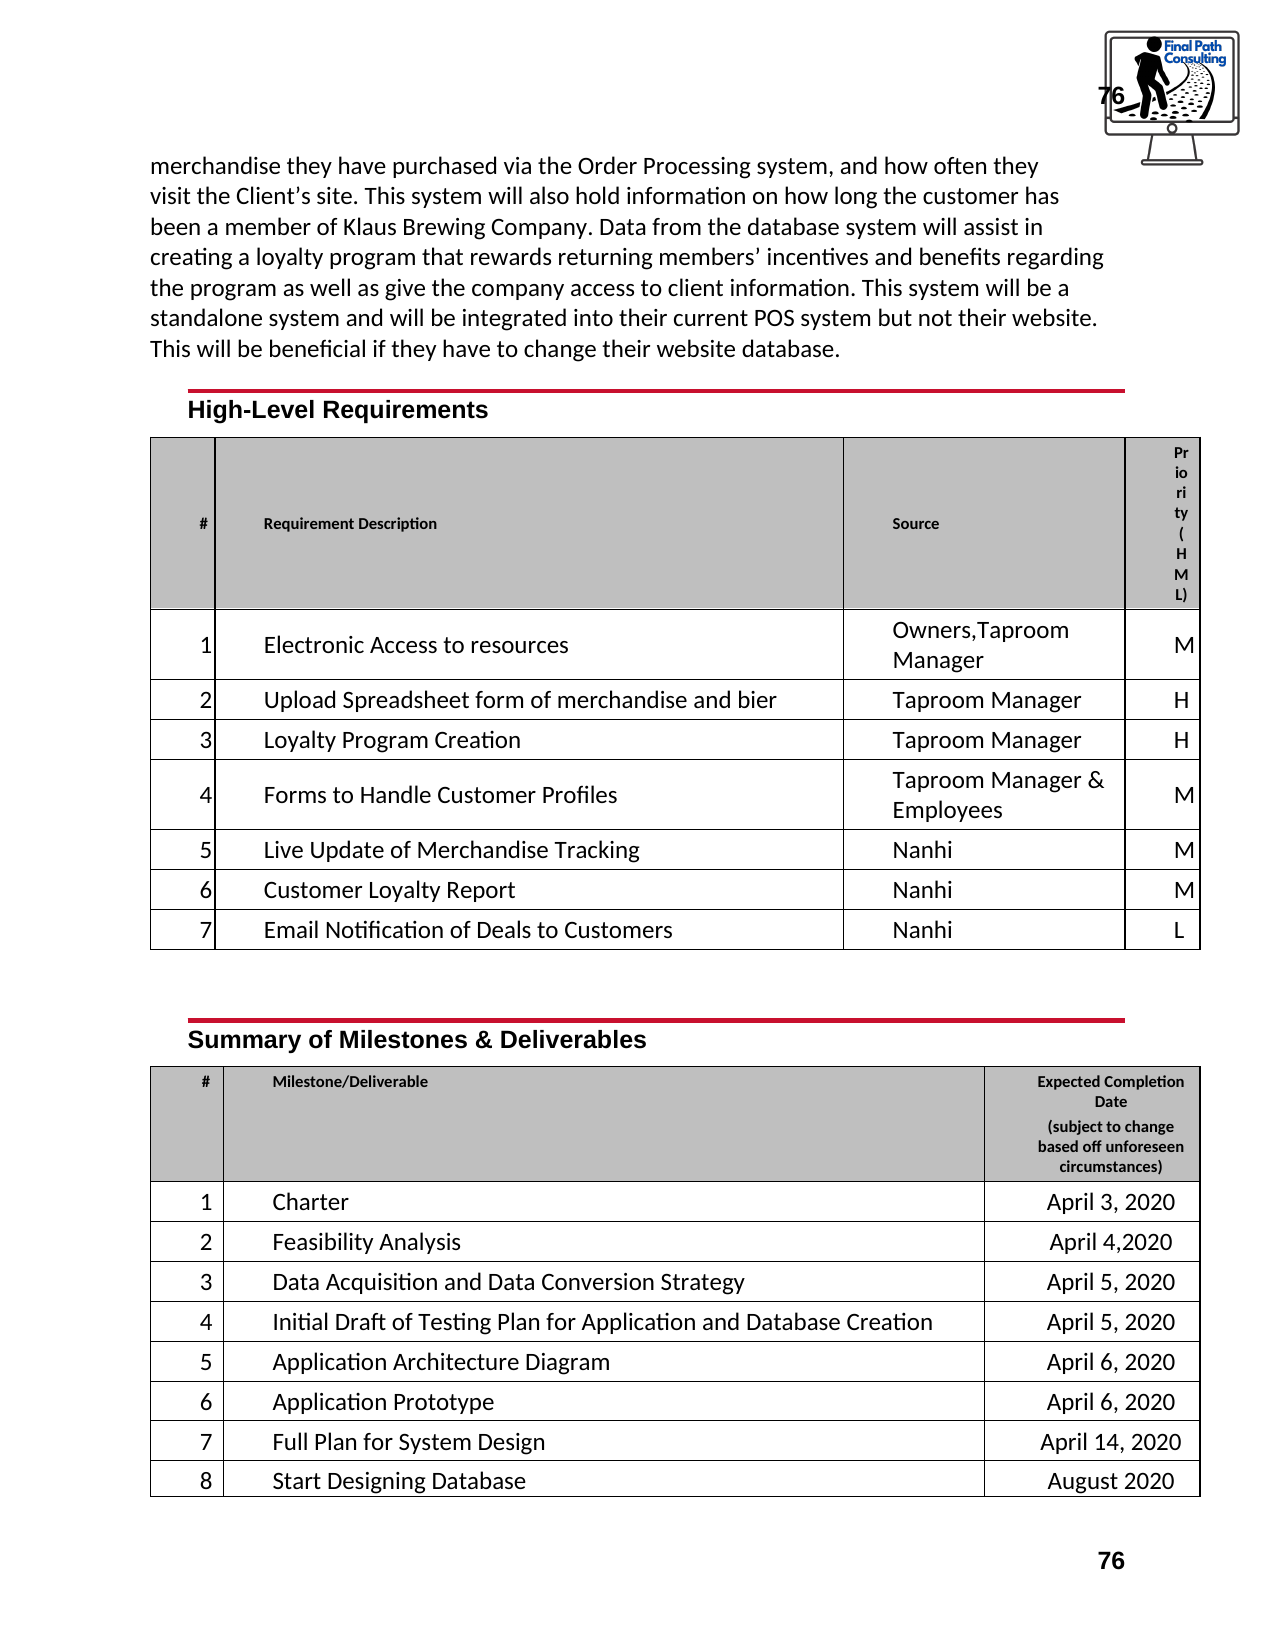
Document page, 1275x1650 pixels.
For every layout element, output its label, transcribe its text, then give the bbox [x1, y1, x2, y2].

table_cell M [1126, 760, 1199, 829]
table_cell 3 [151, 1262, 223, 1301]
table_header Source [844, 438, 1124, 608]
table_header Milestone/Deliverable [224, 1067, 984, 1181]
table_cell April 14, 2020 [985, 1421, 1199, 1460]
table_cell Nanhi [844, 830, 1124, 869]
table_cell M [1126, 870, 1199, 909]
table_cell L [1126, 910, 1199, 949]
table_cell Taproom Manager [844, 720, 1124, 759]
table_header # [151, 438, 214, 608]
table_cell Electronic Access to resources [216, 610, 843, 679]
table_cell 1 [151, 610, 214, 679]
table_cell April 6, 2020 [985, 1342, 1199, 1381]
table_cell Nanhi [844, 910, 1124, 949]
table_cell Initial Draft of Testing Plan for Application and Database Creation [224, 1302, 984, 1341]
table_header Requirement Description [216, 438, 843, 608]
table_cell August 2020 [985, 1461, 1199, 1496]
table_cell April 3, 2020 [985, 1182, 1199, 1221]
table_cell Feasibility Analysis [224, 1222, 984, 1261]
table_cell 8 [151, 1461, 223, 1496]
table_cell April 5, 2020 [985, 1262, 1199, 1301]
table_cell 4 [151, 1302, 223, 1341]
table_cell 7 [151, 1421, 223, 1460]
table_cell 2 [151, 1222, 223, 1261]
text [150, 150, 1125, 364]
table_cell Taproom Manager & Employees [844, 760, 1124, 829]
table_cell Application Architecture Diagram [224, 1342, 984, 1381]
table_cell 5 [151, 830, 214, 869]
table_cell Customer Loyalty Report [216, 870, 843, 909]
table_cell Upload Spreadsheet form of merchandise and bier [216, 680, 843, 719]
table_cell Loyalty Program Creation [216, 720, 843, 759]
table_cell Nanhi [844, 870, 1124, 909]
table_cell M [1126, 830, 1199, 869]
table_cell Taproom Manager [844, 680, 1124, 719]
table_cell 6 [151, 870, 214, 909]
table_cell Owners,Taproom Manager [844, 610, 1124, 679]
text Summary of Milestones & Deliverables [187, 1019, 1125, 1053]
table_cell Full Plan for System Design [224, 1421, 984, 1460]
table_cell Application Prototype [224, 1382, 984, 1420]
table_header Expected Completion Date (subject to change based off unforeseen circumstances) [985, 1067, 1199, 1181]
text High-Level Requirements [187, 390, 1125, 424]
table_cell April 5, 2020 [985, 1302, 1199, 1341]
table_cell 3 [151, 720, 214, 759]
table_cell Live Update of Merchandise Tracking [216, 830, 843, 869]
table_cell 6 [151, 1382, 223, 1420]
table_cell Start Designing Database [224, 1461, 984, 1496]
table_cell 5 [151, 1342, 223, 1381]
table_cell H [1126, 720, 1199, 759]
table_cell 1 [151, 1182, 223, 1221]
table_cell 2 [151, 680, 214, 719]
table_cell Email Notification of Deals to Customers [216, 910, 843, 949]
table_cell Charter [224, 1182, 984, 1221]
table_cell M [1126, 610, 1199, 679]
table_cell H [1126, 680, 1199, 719]
table_cell Data Acquisition and Data Conversion Strategy [224, 1262, 984, 1301]
picture [1098, 18, 1247, 174]
table_cell April 4,2020 [985, 1222, 1199, 1261]
table_header Priority (HML) [1126, 438, 1199, 608]
table_cell 4 [151, 760, 214, 829]
table_header # [151, 1067, 223, 1181]
table_cell April 6, 2020 [985, 1382, 1199, 1420]
table_cell 7 [151, 910, 214, 949]
table_cell Forms to Handle Customer Profiles [216, 760, 843, 829]
